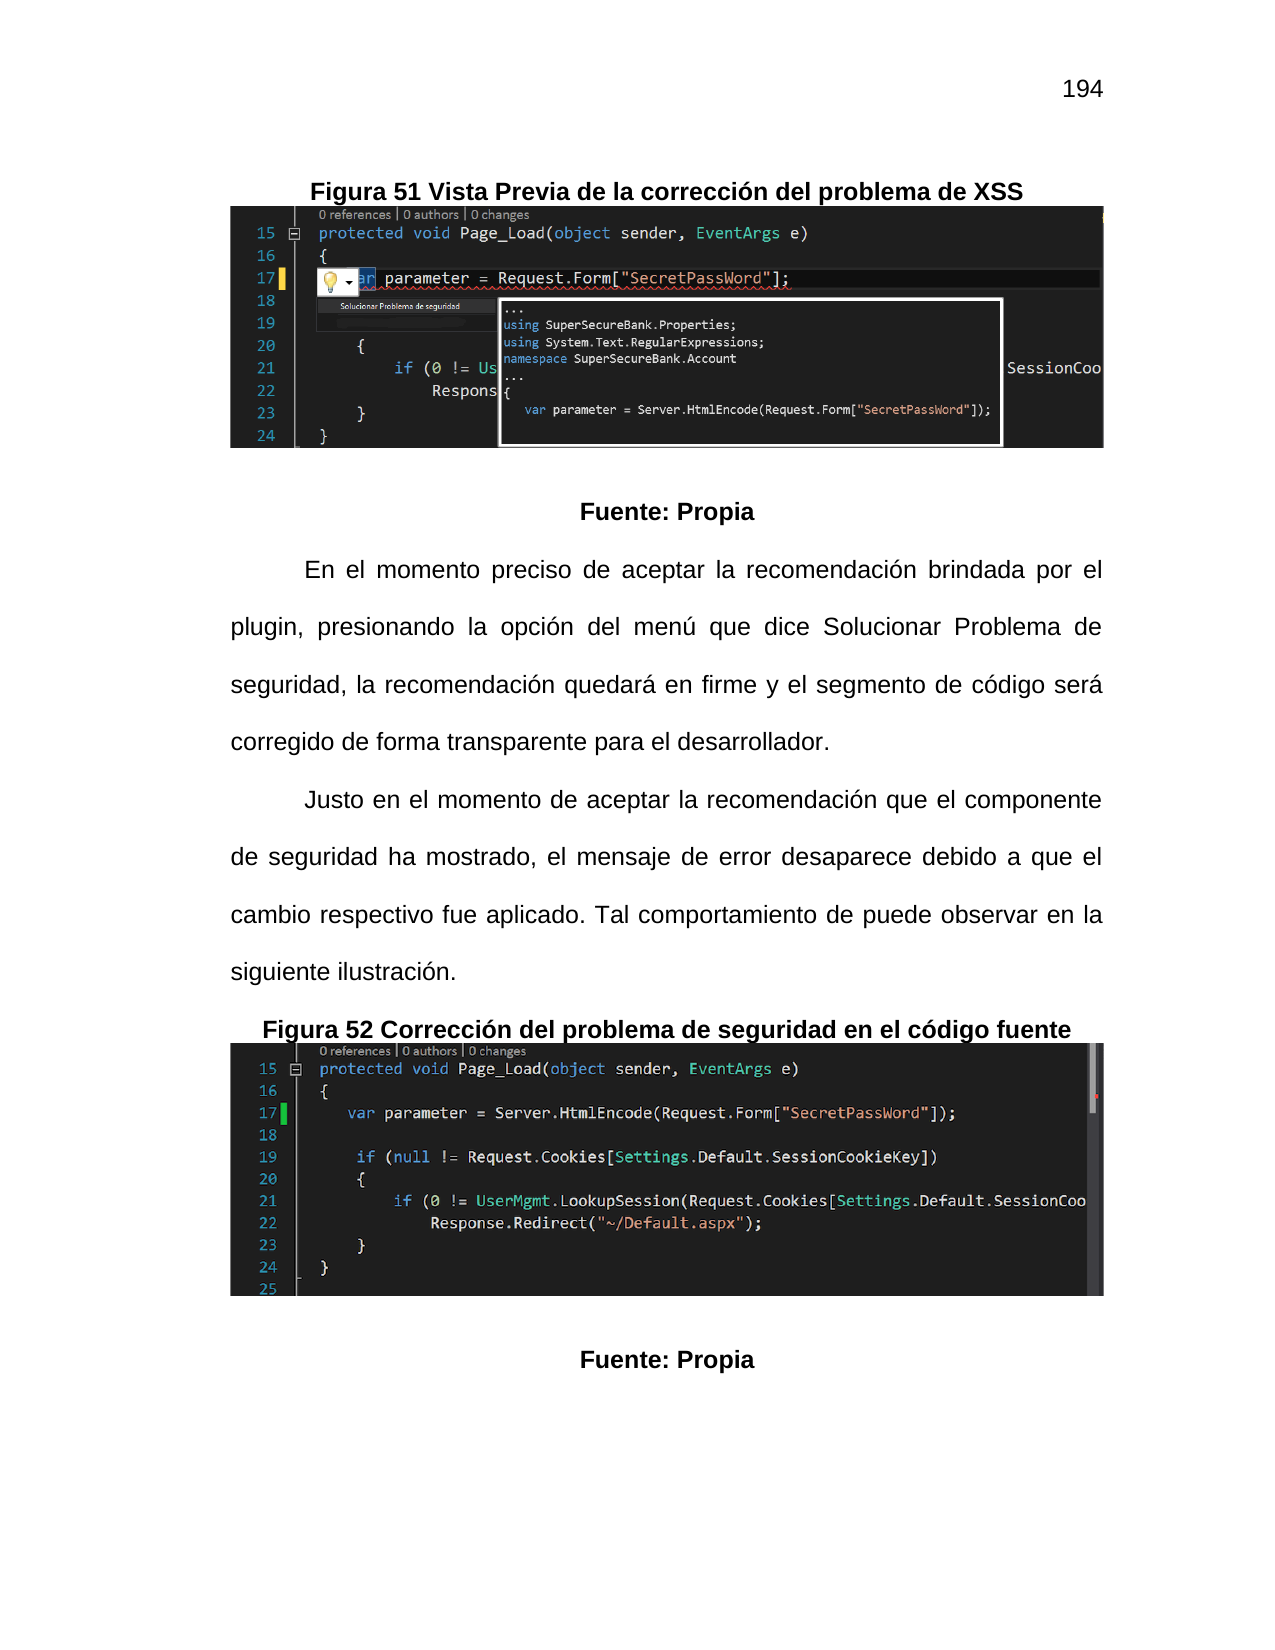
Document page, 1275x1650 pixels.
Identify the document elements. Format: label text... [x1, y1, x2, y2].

text En el momento preciso de aceptar la recomendación brindada por el plugin, presionando la opción del menú que dice Solucionar Problema de seguridad, la recomendación quedará en firme y el segmento de código será corregido de forma transparente para el desarrollador. [230, 555, 1104, 756]
text Justo en el momento de aceptar la recomendación que el componente de seguridad ha mostrado, el mensaje de error desaparece debido a que el cambio respectivo fue aplicado. Tal comportamiento de puede observar en la siguiente ilustración. [230, 785, 1104, 986]
picture [230, 206, 1104, 448]
subtitle Fuente: Propia [230, 1346, 1104, 1374]
text Figura 51 Vista Previa de la corrección del problema de XSS [230, 177, 1104, 206]
picture [230, 1043, 1104, 1296]
subtitle Fuente: Propia [230, 497, 1104, 526]
text Figura 52 Corrección del problema de seguridad en el código fuente [230, 1015, 1104, 1043]
